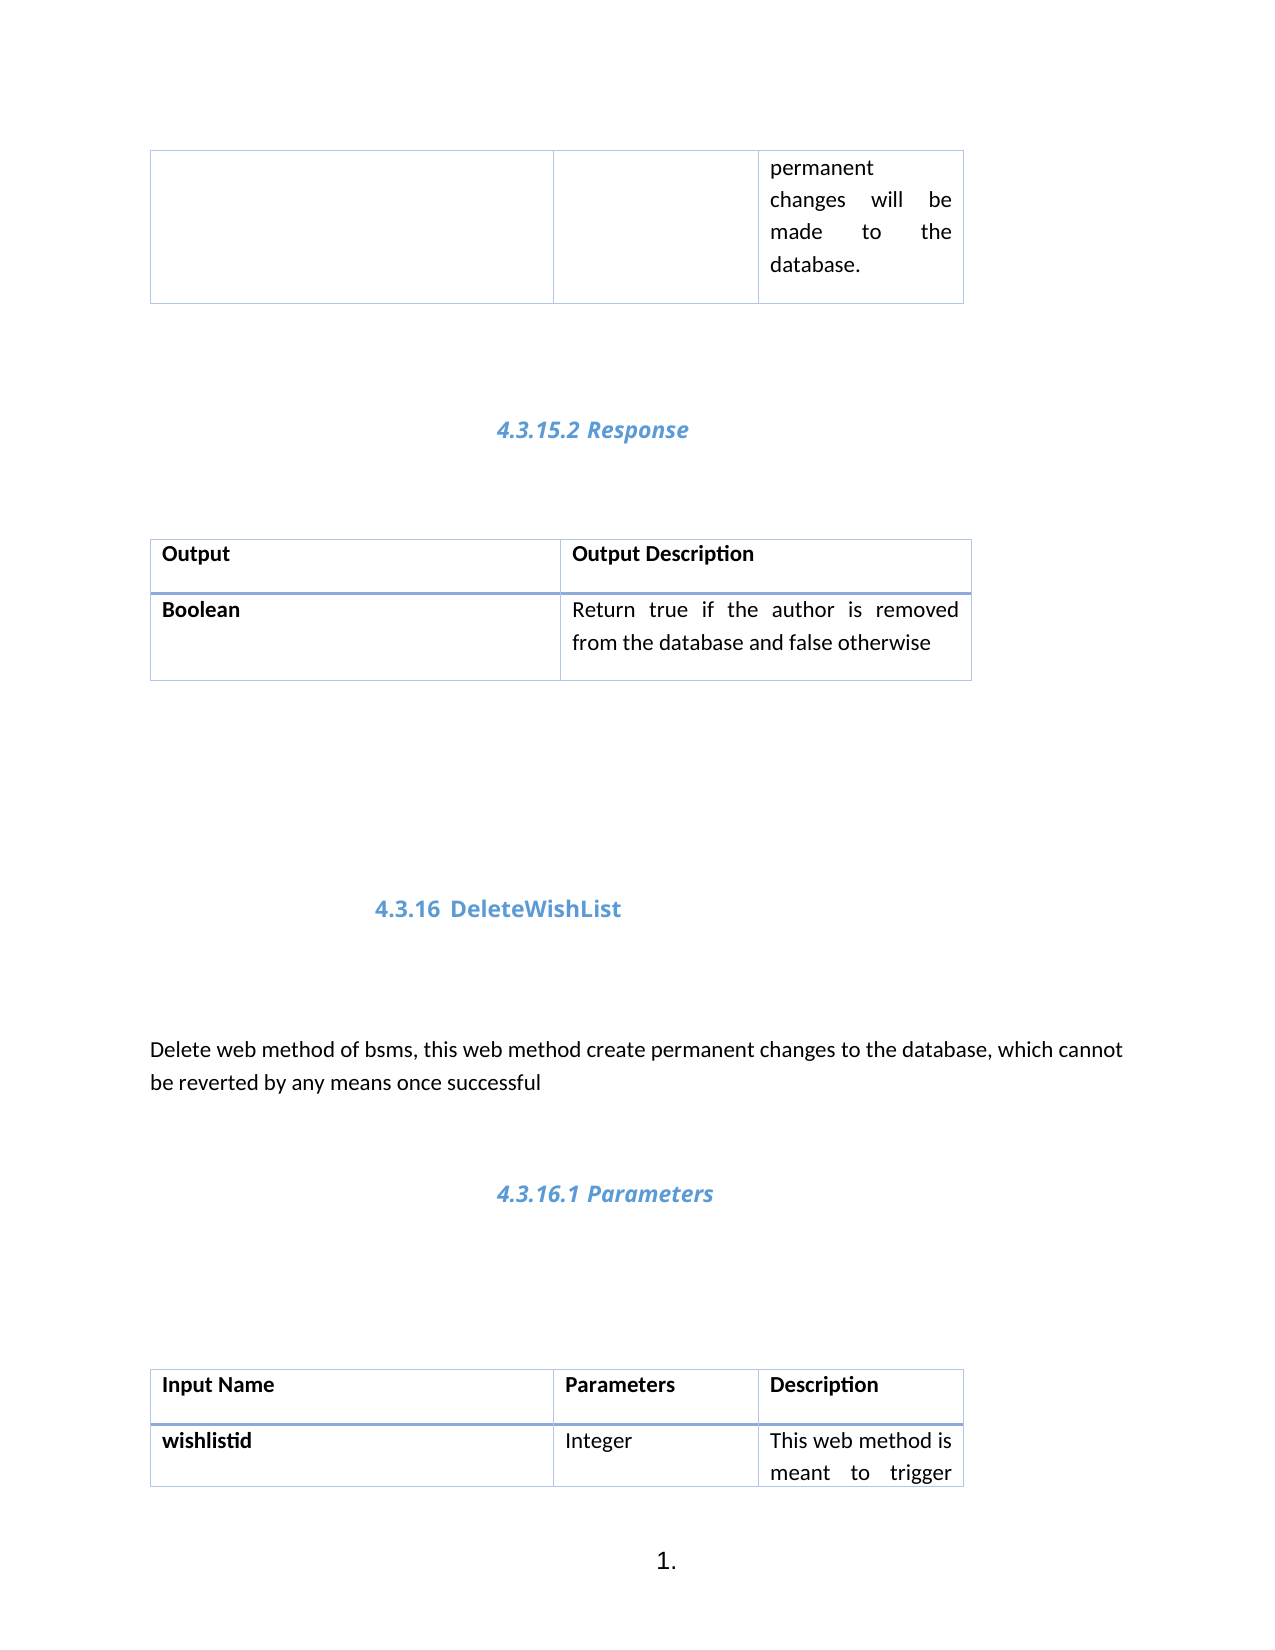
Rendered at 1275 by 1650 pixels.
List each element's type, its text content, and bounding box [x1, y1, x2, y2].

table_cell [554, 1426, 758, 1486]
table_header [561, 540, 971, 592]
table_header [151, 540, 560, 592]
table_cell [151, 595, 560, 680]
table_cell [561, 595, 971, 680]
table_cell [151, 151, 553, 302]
subtitle DeleteWishList [375, 893, 1125, 925]
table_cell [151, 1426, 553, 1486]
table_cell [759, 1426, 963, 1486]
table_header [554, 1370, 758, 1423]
subtitle Response [497, 414, 1125, 445]
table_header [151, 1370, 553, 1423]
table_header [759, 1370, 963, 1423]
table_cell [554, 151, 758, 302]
text Delete web method of bsms, this web method create permanent changes to the database, which cannot be reverted by any means once successful [150, 1035, 1125, 1096]
subtitle Parameters [497, 1178, 1125, 1209]
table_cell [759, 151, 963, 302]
